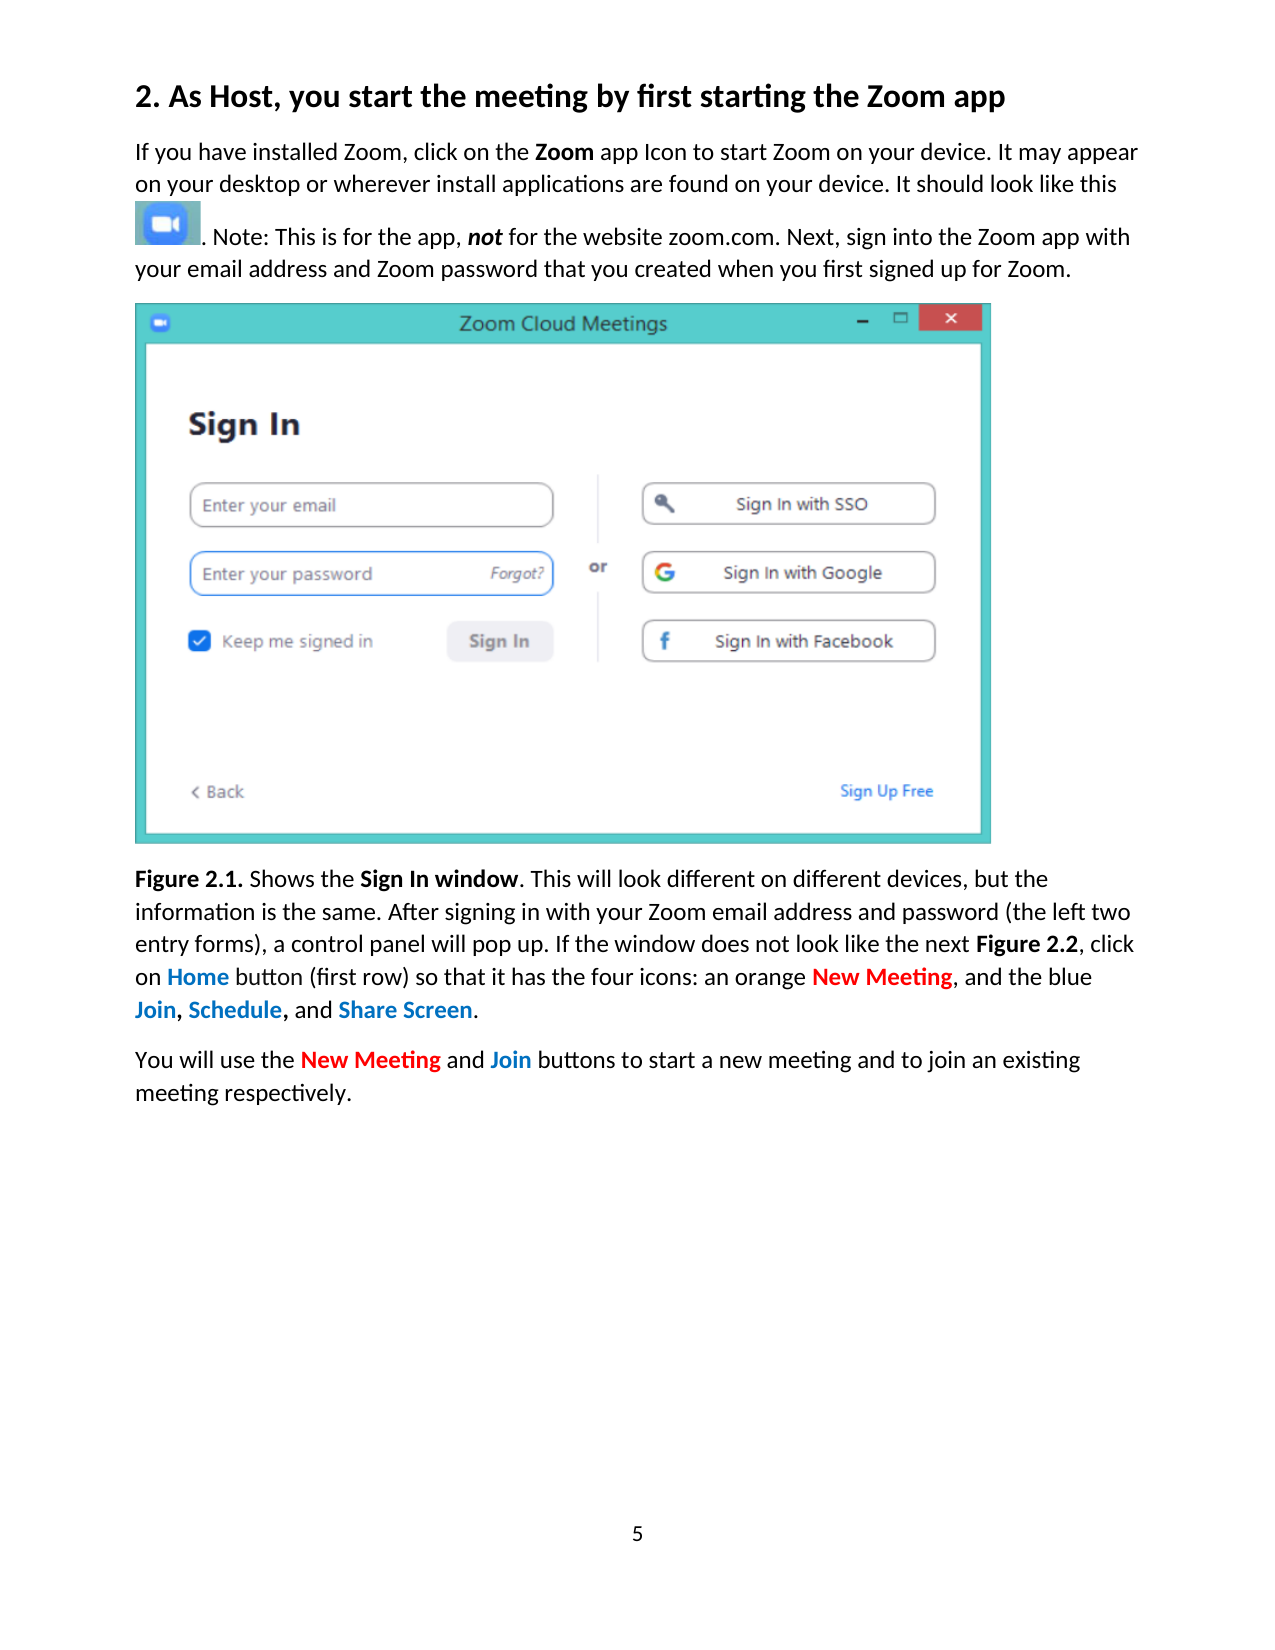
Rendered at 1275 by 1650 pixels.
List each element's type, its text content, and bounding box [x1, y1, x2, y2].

picture [135, 201, 201, 245]
text Figure 2.1. Shows the Sign In window. This will look different on different devices, but the information is the same. After signing in with your Zoom email address and password (the left two entry forms), a control panel will pop up. If the window does not look like the next Figure 2.2, click on Home button (first row) so that it has the four icons: an orange New Meeting, and the blue Join, Schedule, and Share Screen. [135, 863, 1140, 1025]
text You will use the New Meeting and Join buttons to start a new meeting and to join an existing meeting respectively. [135, 1044, 1140, 1107]
text If you have installed Zoom, click on the Zoom app Icon to start Zoom on your device. It may appear on your desktop or wherever install applications are found on your device. It should look like this . Note: This is for the app, not for the website zoom.com. Next, sign into the Zoom app with your email address and Zoom password that you created when you first signed up for Zoom. [135, 136, 1140, 284]
text 2. As Host, you start the meeting by first starting the Zoom app [135, 75, 1140, 116]
